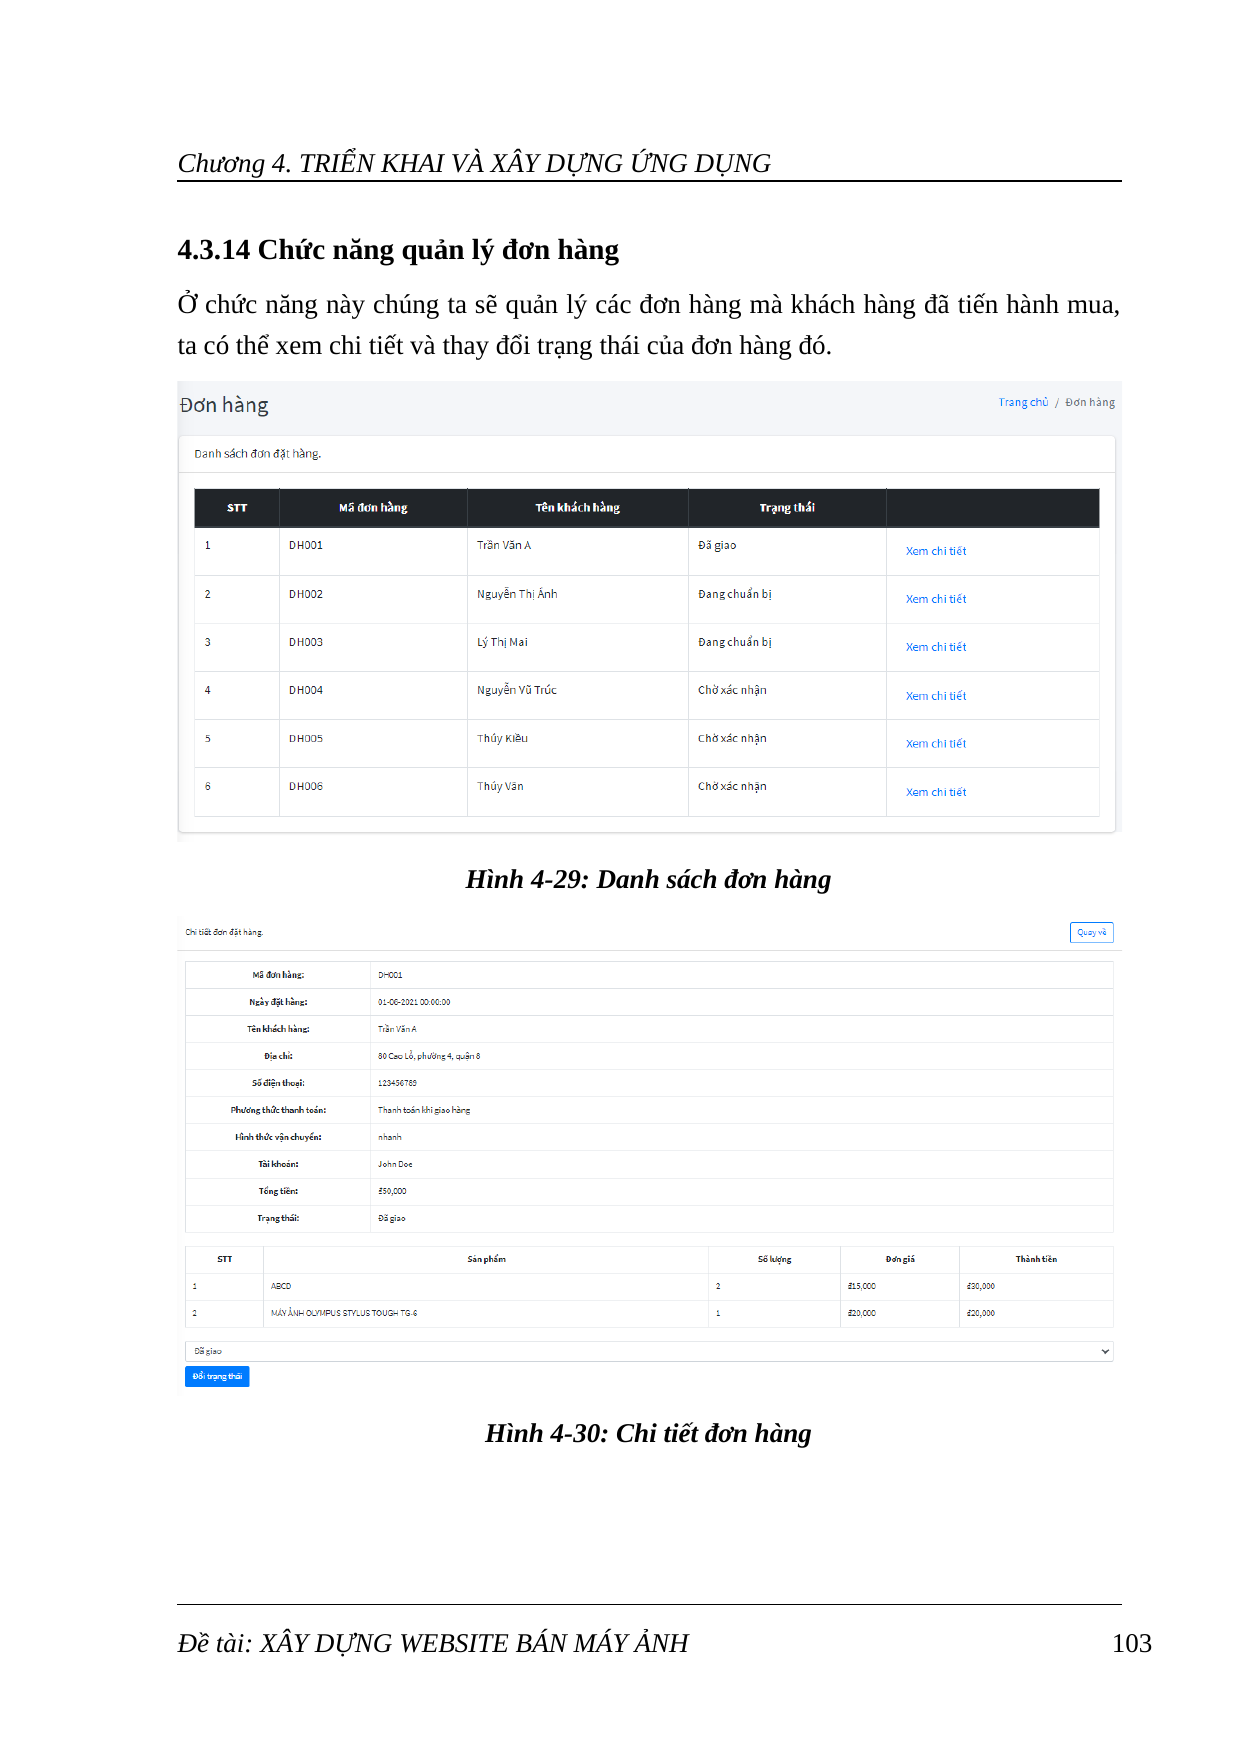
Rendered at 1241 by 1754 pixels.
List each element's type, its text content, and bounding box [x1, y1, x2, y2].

text 4.3.14 Chức năng quản lý đơn hàng [177, 232, 1122, 266]
picture [177, 381, 1123, 842]
text Ở chức năng này chúng ta sẽ quản lý các đơn hàng mà khách hàng đã tiến hành mua, ta có thể xem chi tiết và thay đổi trạng thái của đơn hàng đó. [177, 288, 1122, 360]
picture [177, 916, 1123, 1396]
